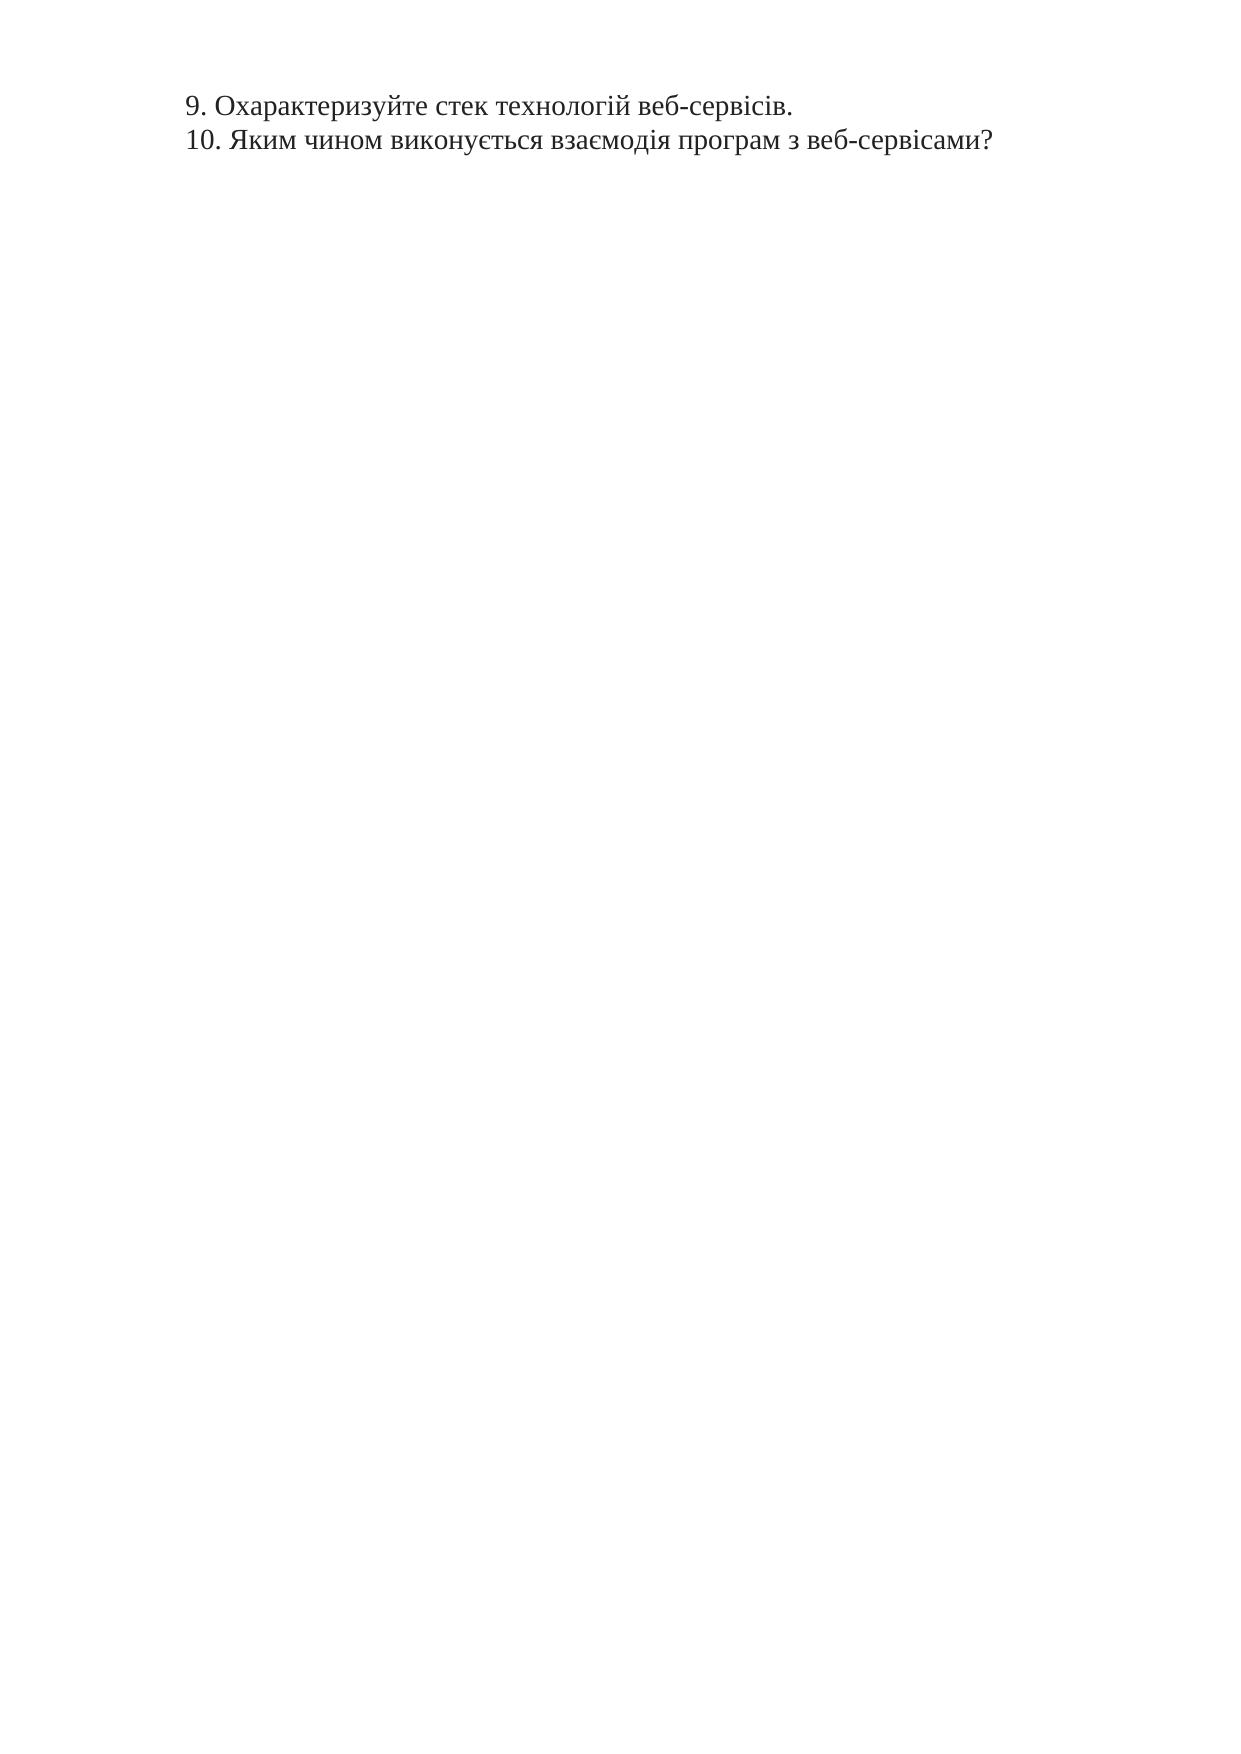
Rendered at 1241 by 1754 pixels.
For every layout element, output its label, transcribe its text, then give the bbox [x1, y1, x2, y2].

text 9. Охарактеризуйте стек технологій веб-сервісів. [185, 88, 1152, 122]
text 10. Яким чином виконується взаємодія програм з веб-сервісами? [185, 122, 1152, 156]
